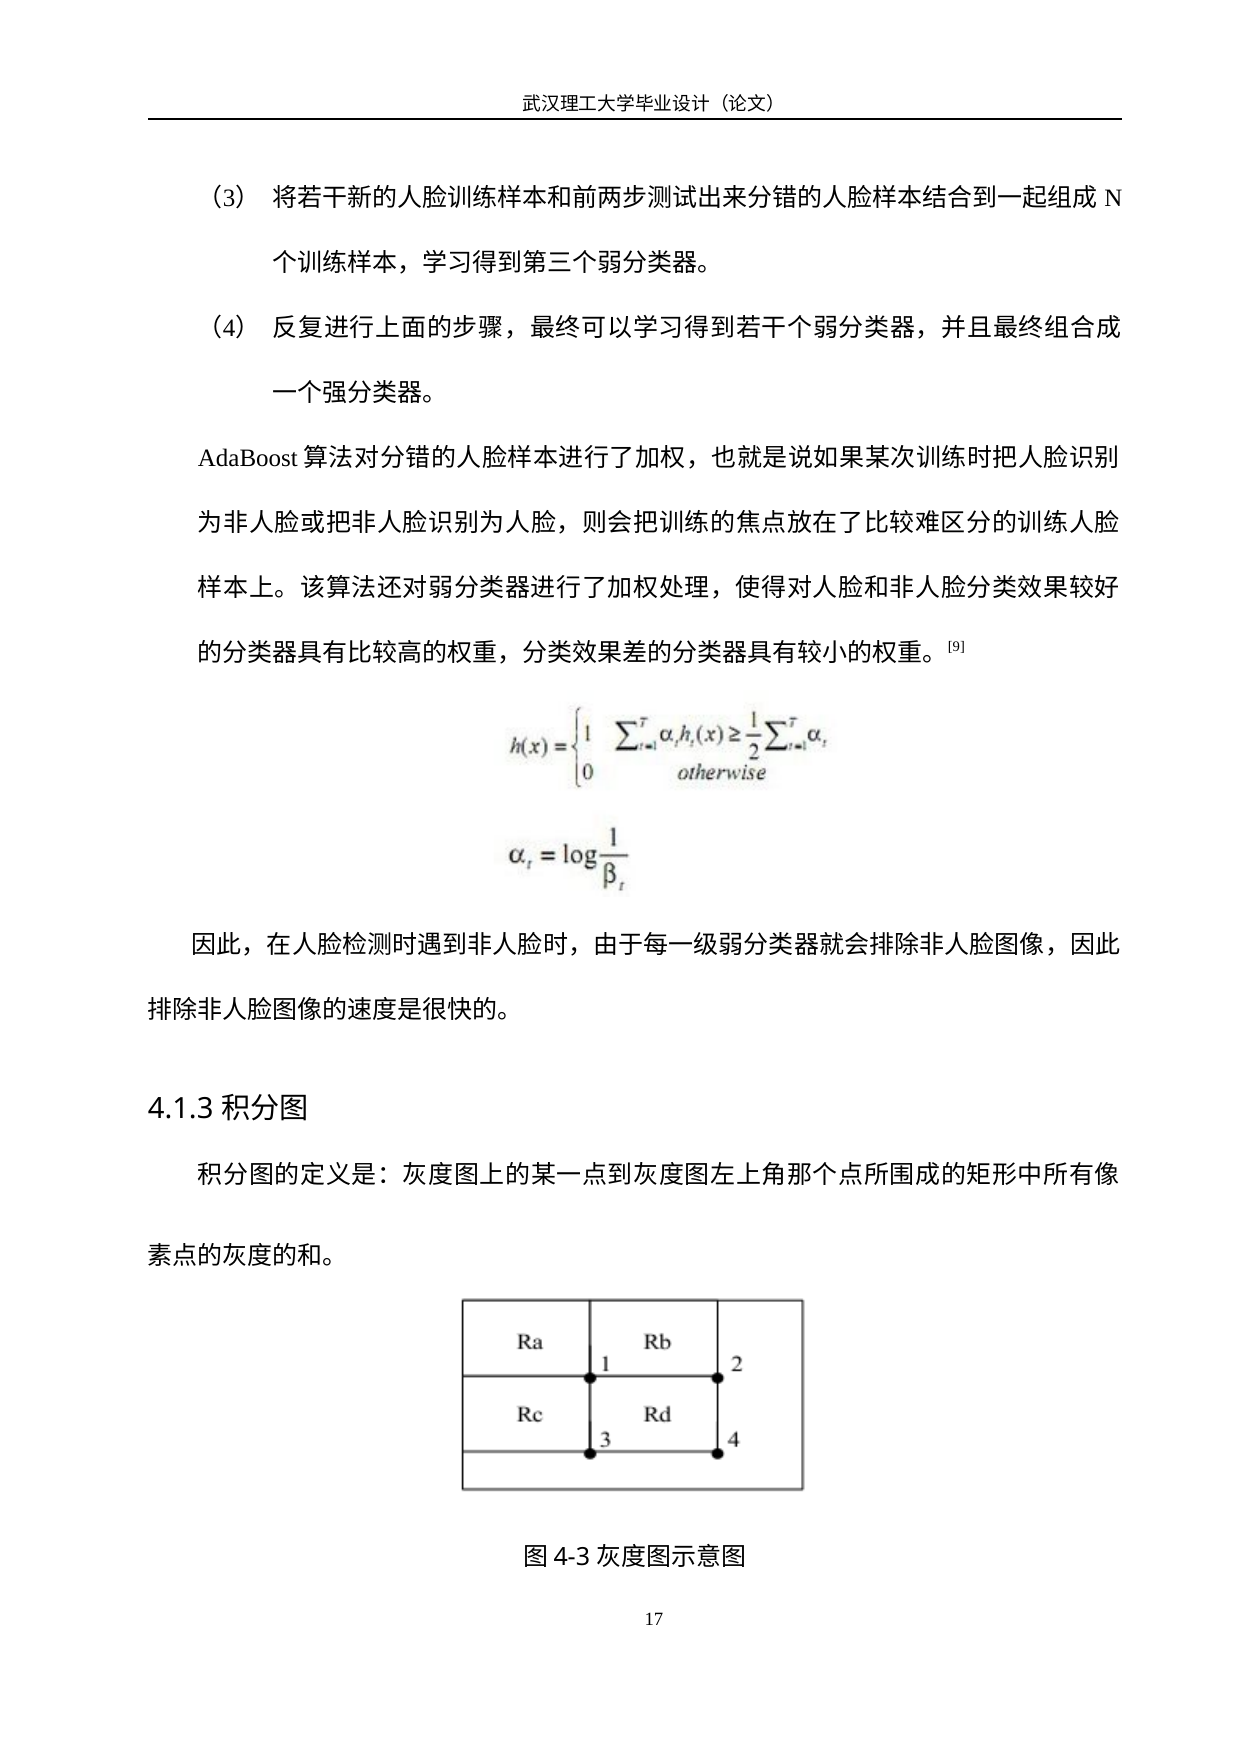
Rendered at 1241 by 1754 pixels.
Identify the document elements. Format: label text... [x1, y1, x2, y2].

text 图4.2权重处理 [198, 845, 1122, 910]
subtitle 4.1.3 积分图 [148, 1074, 1122, 1139]
picture [493, 690, 838, 897]
list 将若干新的人脸训练样本和前两步测试出来分错的人脸样本结合到一起组成N个训练样本，学习得到第三个弱分类器。 [198, 163, 1122, 293]
text 因此，在人脸检测时遇到非人脸时，由于每一级弱分类器就会排除非人脸图像，因此排除非人脸图像的速度是很快的。 [148, 910, 1122, 1040]
list 反复进行上面的步骤，最终可以学习得到若干个弱分类器，并且最终组合成一个强分类器。 [198, 293, 1122, 423]
picture [459, 1295, 811, 1496]
text AdaBoost算法对分错的人脸样本进行了加权，也就是说如果某次训练时把人脸识别为非人脸或把非人脸识别为人脸，则会把训练的焦点放在了比较难区分的训练人脸样本上。该算法还对弱分类器进行了加权处理，使得对人脸和非人脸分类效果较好的分类器具有比较高的权重，分类效果差的分类器具有较小的权重。[9] [198, 423, 1122, 683]
text 图4-3 灰度图示意图 [148, 1522, 1122, 1587]
text 积分图的定义是：灰度图上的某一点到灰度图左上角那个点所围成的矩形中所有像素点的灰度的和。 [148, 1140, 1122, 1286]
